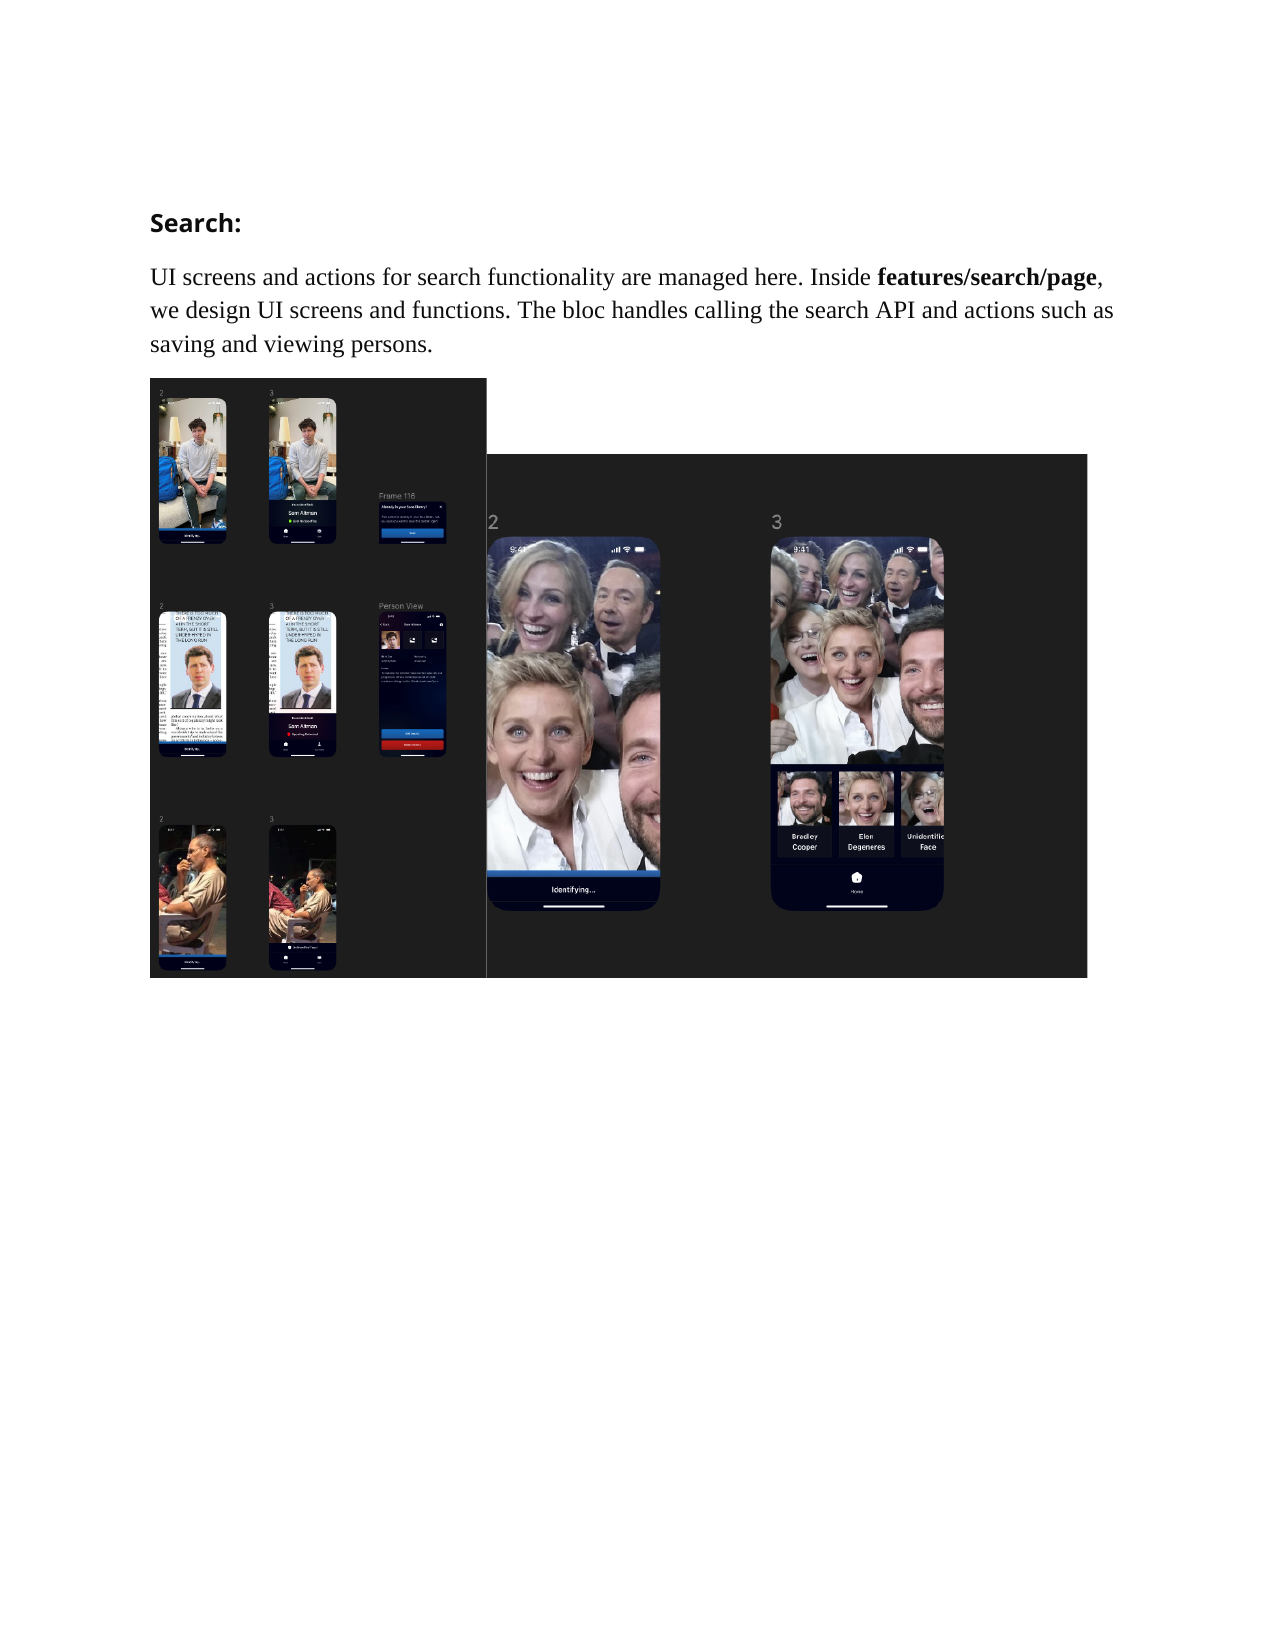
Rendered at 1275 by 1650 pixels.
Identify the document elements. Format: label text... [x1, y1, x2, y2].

picture [150, 378, 1088, 978]
text Search: [150, 206, 1125, 240]
text UI screens and actions for search functionality are managed here. Inside features/search/page, we design UI screens and functions. The bloc handles calling the search API and actions such as saving and viewing persons. [150, 262, 1125, 358]
